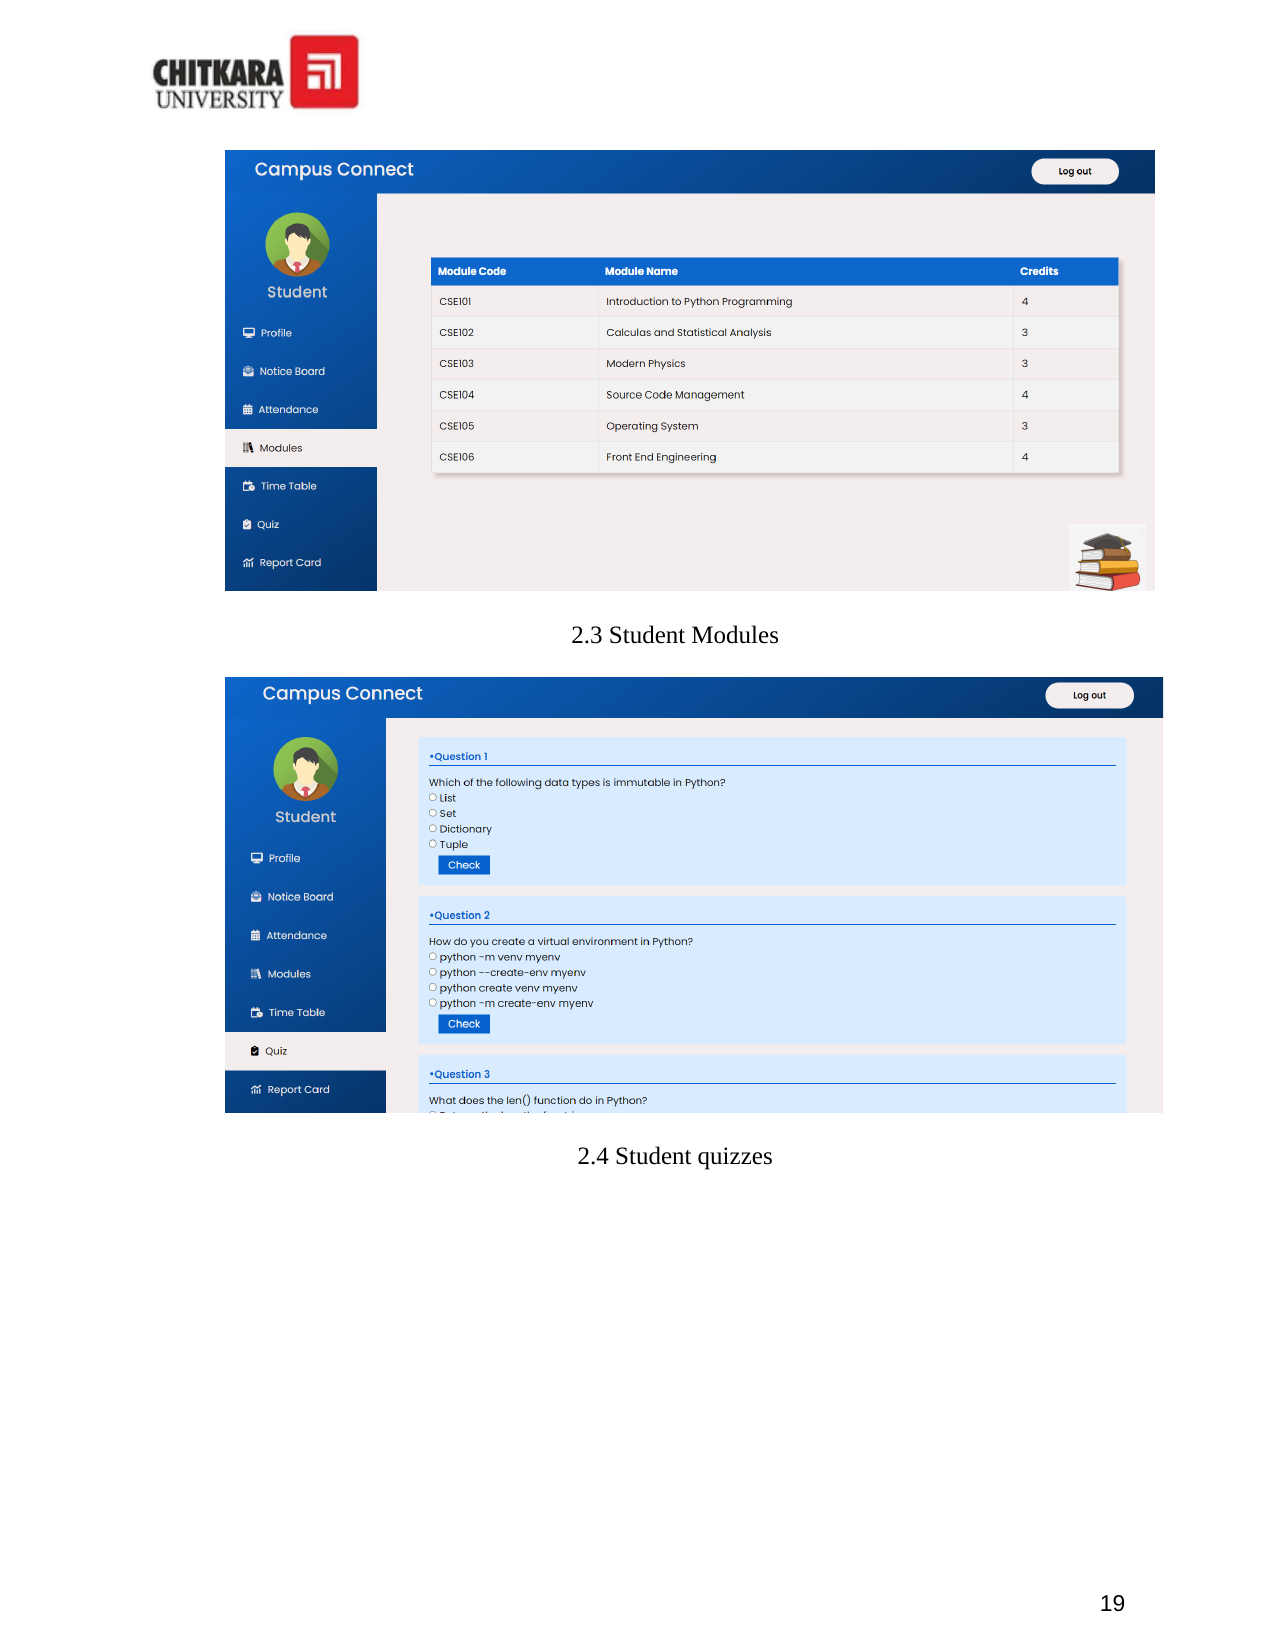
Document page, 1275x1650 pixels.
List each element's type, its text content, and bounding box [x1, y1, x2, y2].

picture [150, 30, 366, 116]
picture [225, 150, 1155, 591]
picture [225, 677, 1164, 1113]
text 2.4 Student quizzes [225, 1141, 1125, 1170]
text 2.3 Student Modules [225, 620, 1125, 648]
